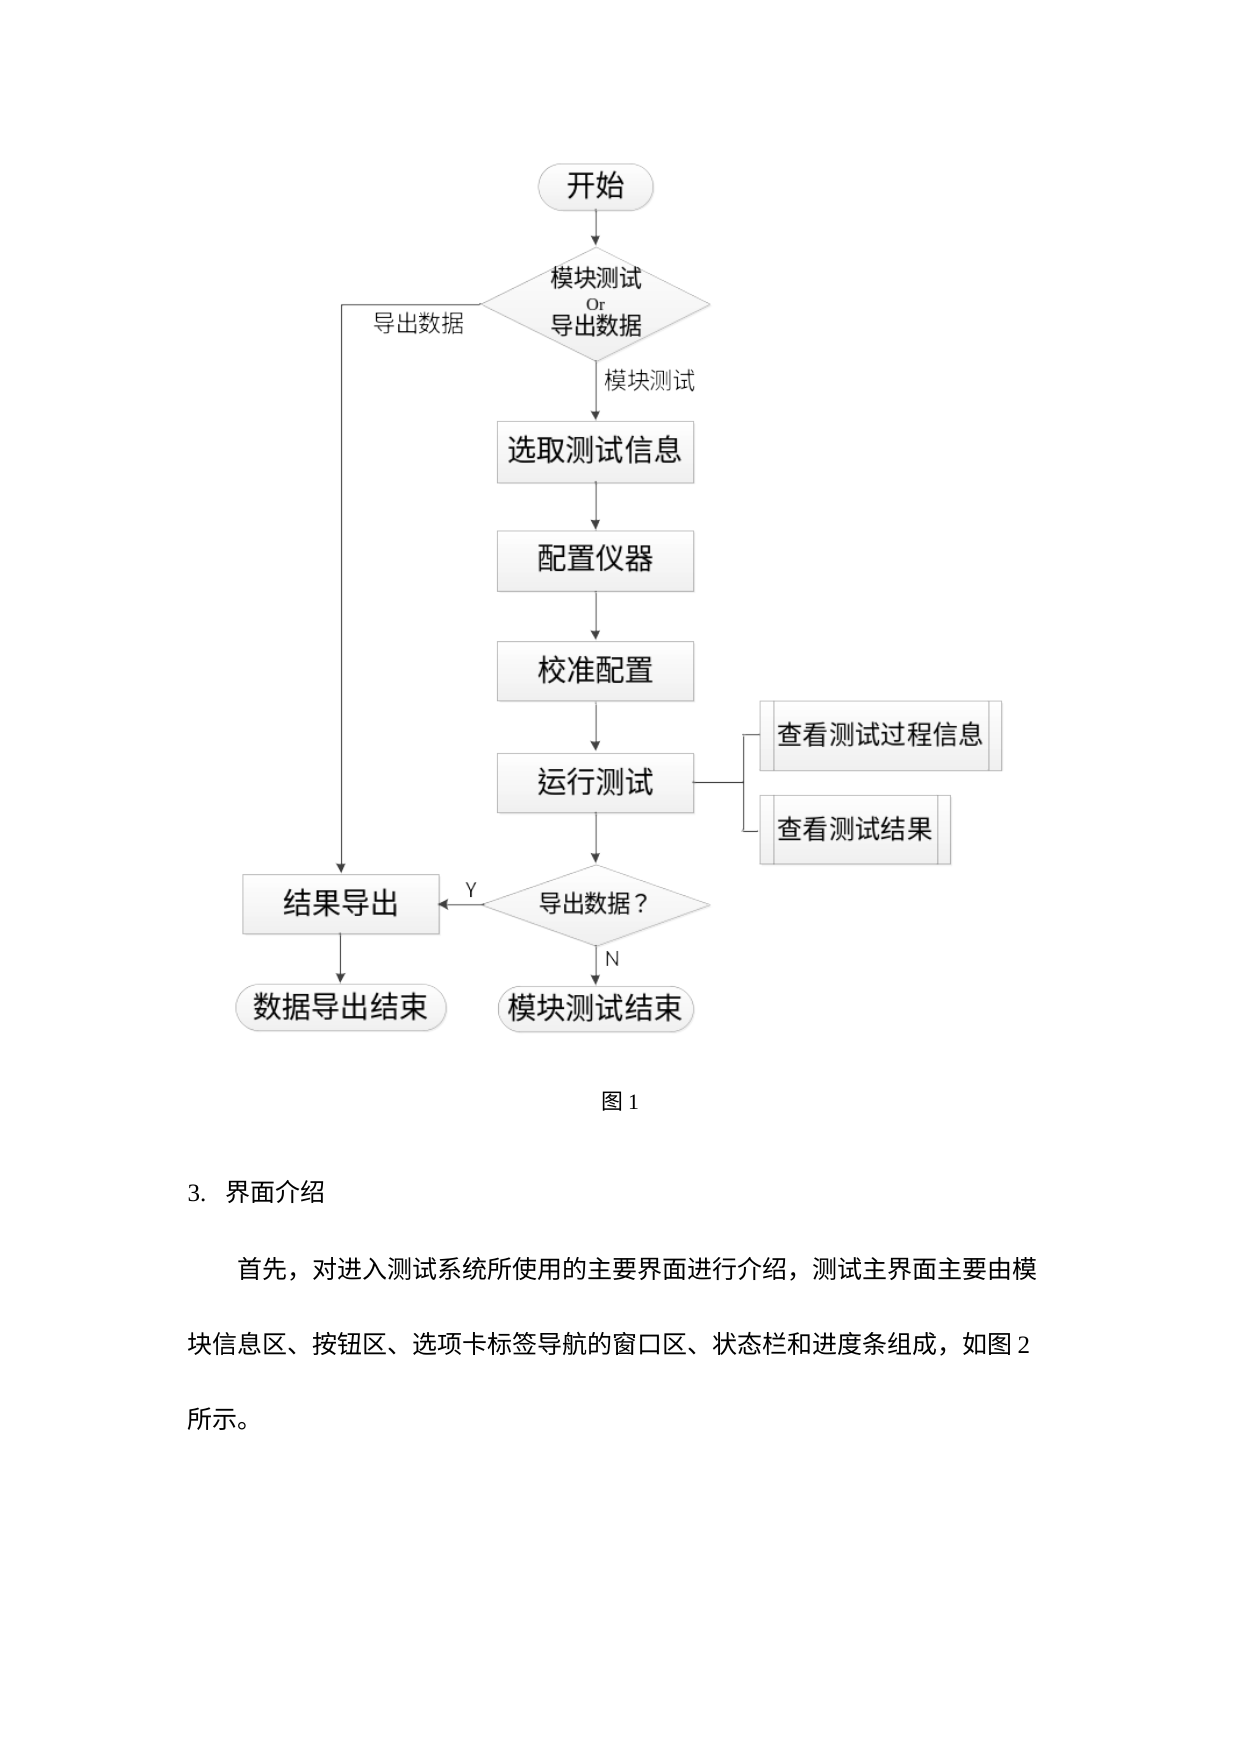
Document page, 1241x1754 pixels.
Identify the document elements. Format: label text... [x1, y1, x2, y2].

text 首先，对进入测试系统所使用的主要界面进行介绍，测试主界面主要由模块信息区、按钮区、选项卡标签导航的窗口区、状态栏和进度条组成，如图2所示。 [187, 1236, 1053, 1450]
text 图1 [187, 1083, 1053, 1116]
list 界面介绍 [187, 1158, 1053, 1223]
